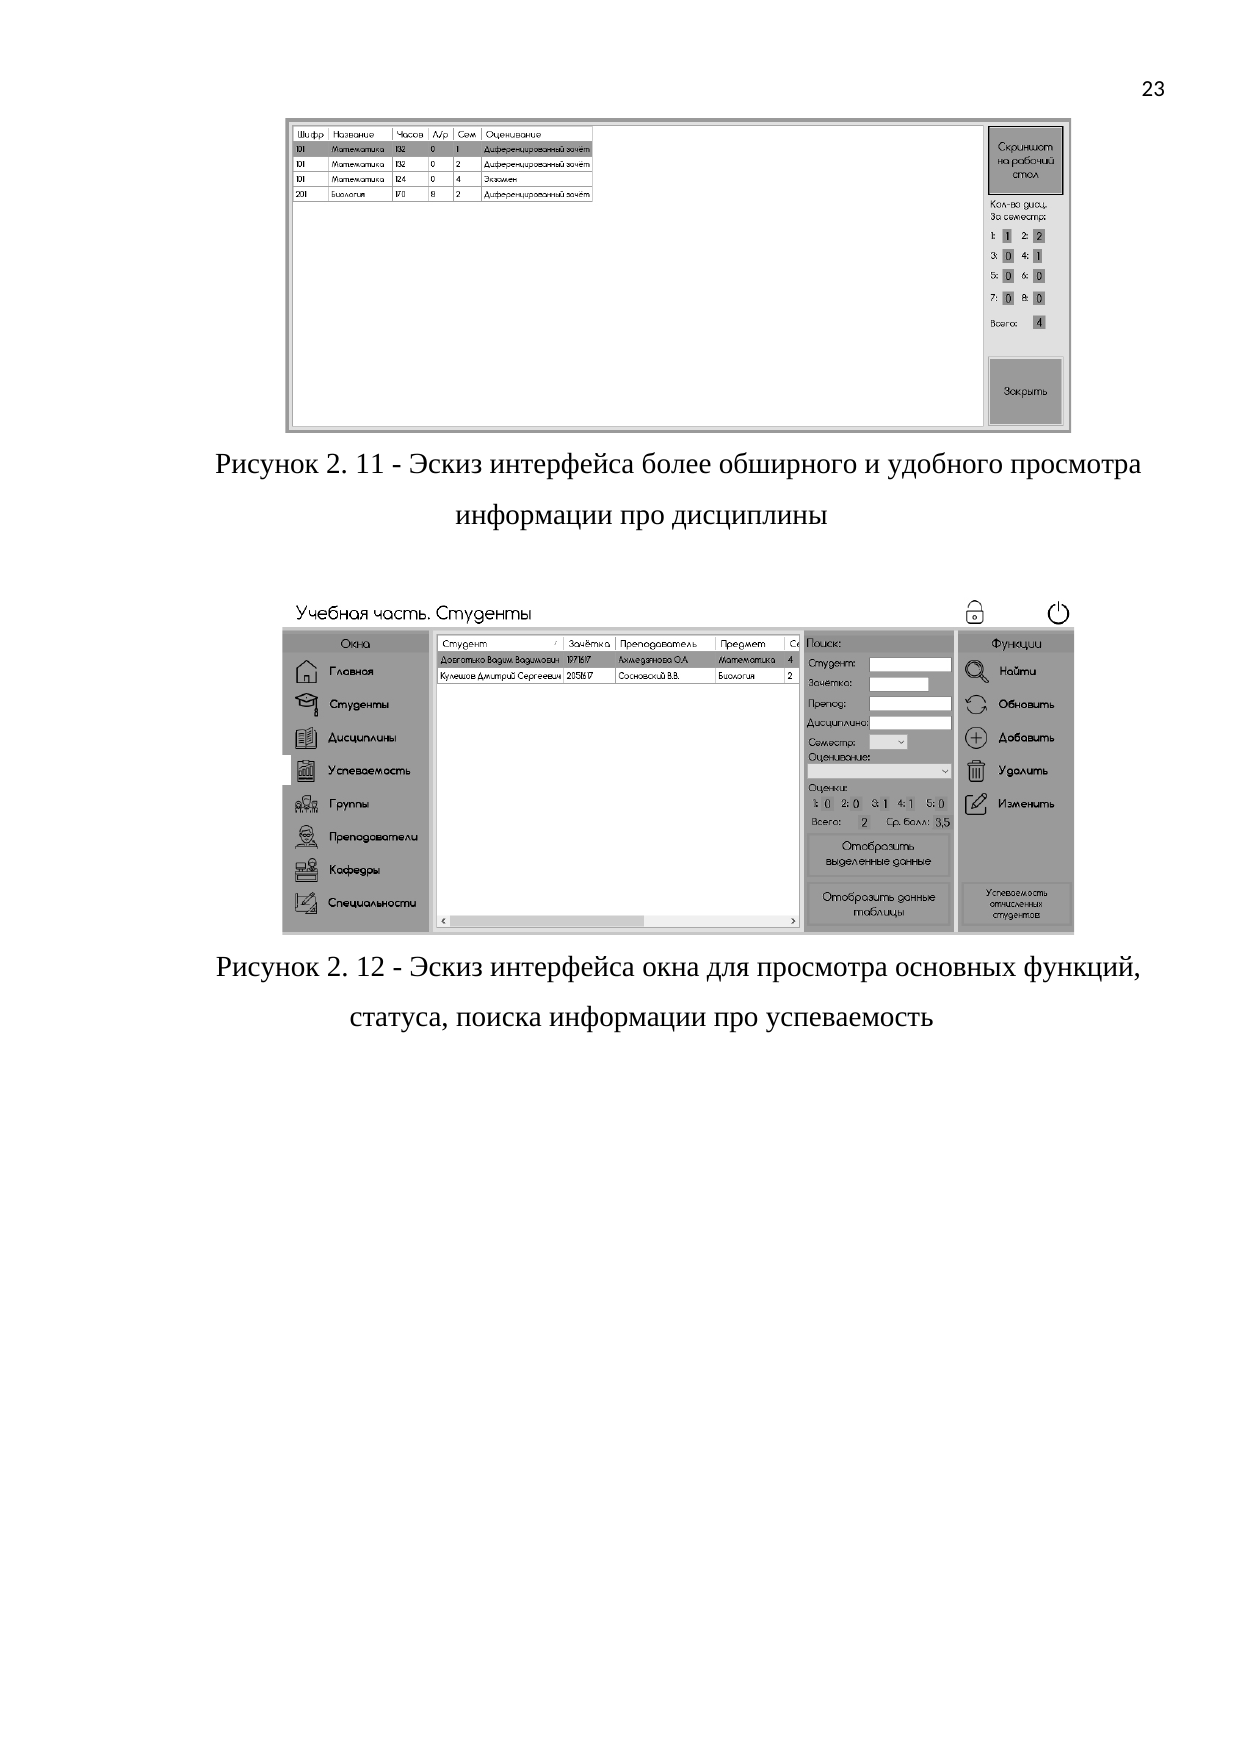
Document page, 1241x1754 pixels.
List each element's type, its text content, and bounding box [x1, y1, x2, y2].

text Рисунок 2. 12 - Эскиз интерфейса окна для просмотра основных функций, статуса, поиска информации про успеваемость [118, 949, 1164, 1033]
picture [285, 118, 1072, 433]
picture [282, 597, 1075, 935]
text Рисунок 2. 11 - Эскиз интерфейса более обширного и удобного просмотра информации про дисциплины [118, 447, 1164, 530]
